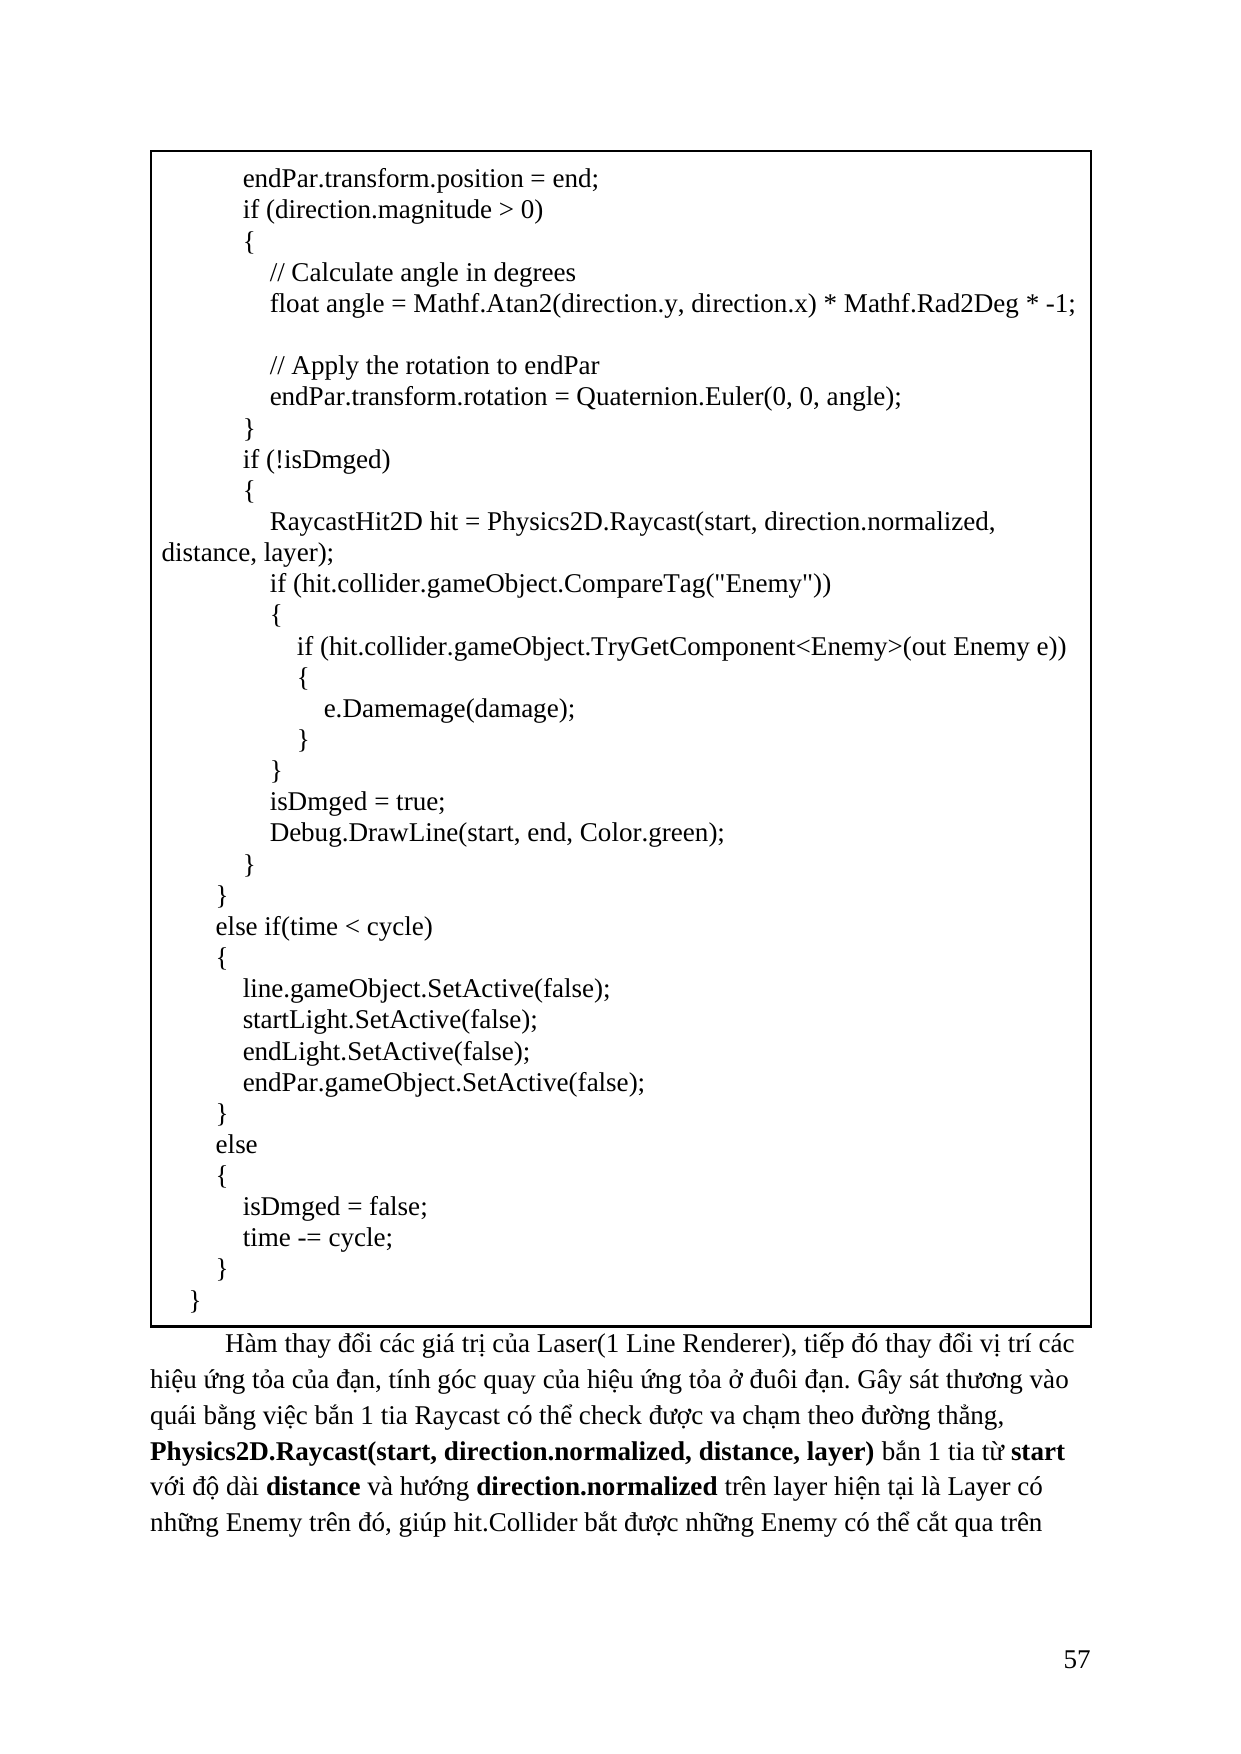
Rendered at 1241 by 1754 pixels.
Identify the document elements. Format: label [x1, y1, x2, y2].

text [150, 1328, 1090, 1537]
table_header [152, 152, 1090, 1325]
